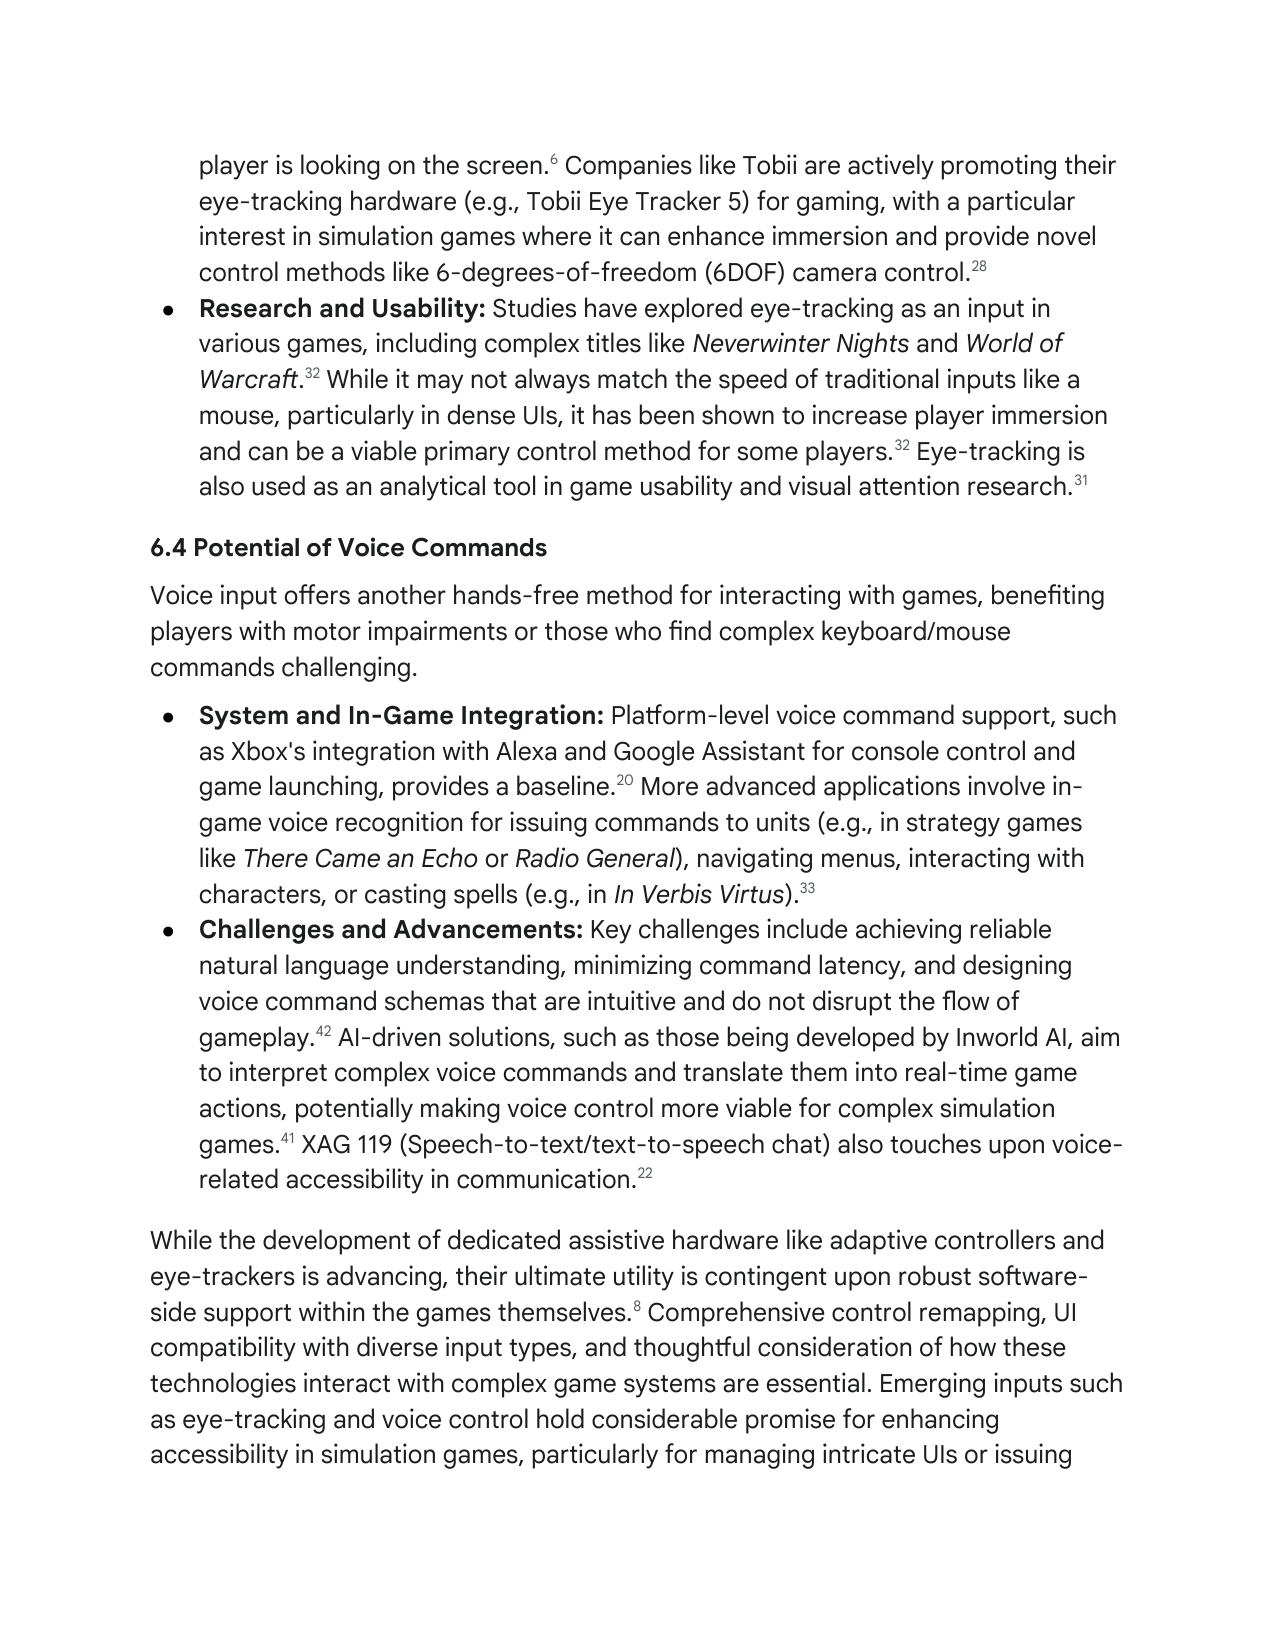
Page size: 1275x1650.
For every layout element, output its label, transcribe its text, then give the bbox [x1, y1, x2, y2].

list Research and Usability: Studies have explored eye-tracking as an input in various games, including complex titles like Neverwinter Nights and World of Warcraft.32 While it may not always match the speed of traditional inputs like a mouse, particularly in dense UIs, it has been shown to increase player immersion and can be a viable primary control method for some players.32 Eye-tracking is also used as an analytical tool in game usability and visual attention research.31 [161, 293, 1125, 503]
subtitle 6.4 Potential of Voice Commands [150, 532, 1125, 564]
list Challenges and Advancements: Key challenges include achieving reliable natural language understanding, minimizing command latency, and designing voice command schemas that are intuitive and do not disrupt the flow of gameplay.42 AI-driven solutions, such as those being developed by Inworld AI, aim to interpret complex voice commands and translate them into real-time game actions, potentially making voice control more viable for complex simulation games.41 XAG 119 (Speech-to-text/text-to-speech chat) also touches upon voice-related accessibility in communication.22 [161, 914, 1125, 1196]
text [150, 1225, 1125, 1471]
list System and In-Game Integration: Platform-level voice command support, such as Xbox's integration with Alexa and Google Assistant for console control and game launching, provides a baseline.20 More advanced applications involve in-game voice recognition for issuing commands to units (e.g., in strategy games like There Came an Echo or Radio General), navigating menus, interacting with characters, or casting spells (e.g., in In Verbis Virtus).33 [161, 700, 1125, 910]
text Voice input offers another hands-free method for interacting with games, benefiting players with motor impairments or those who find complex keyboard/mouse commands challenging. [150, 581, 1125, 683]
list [161, 150, 1125, 288]
